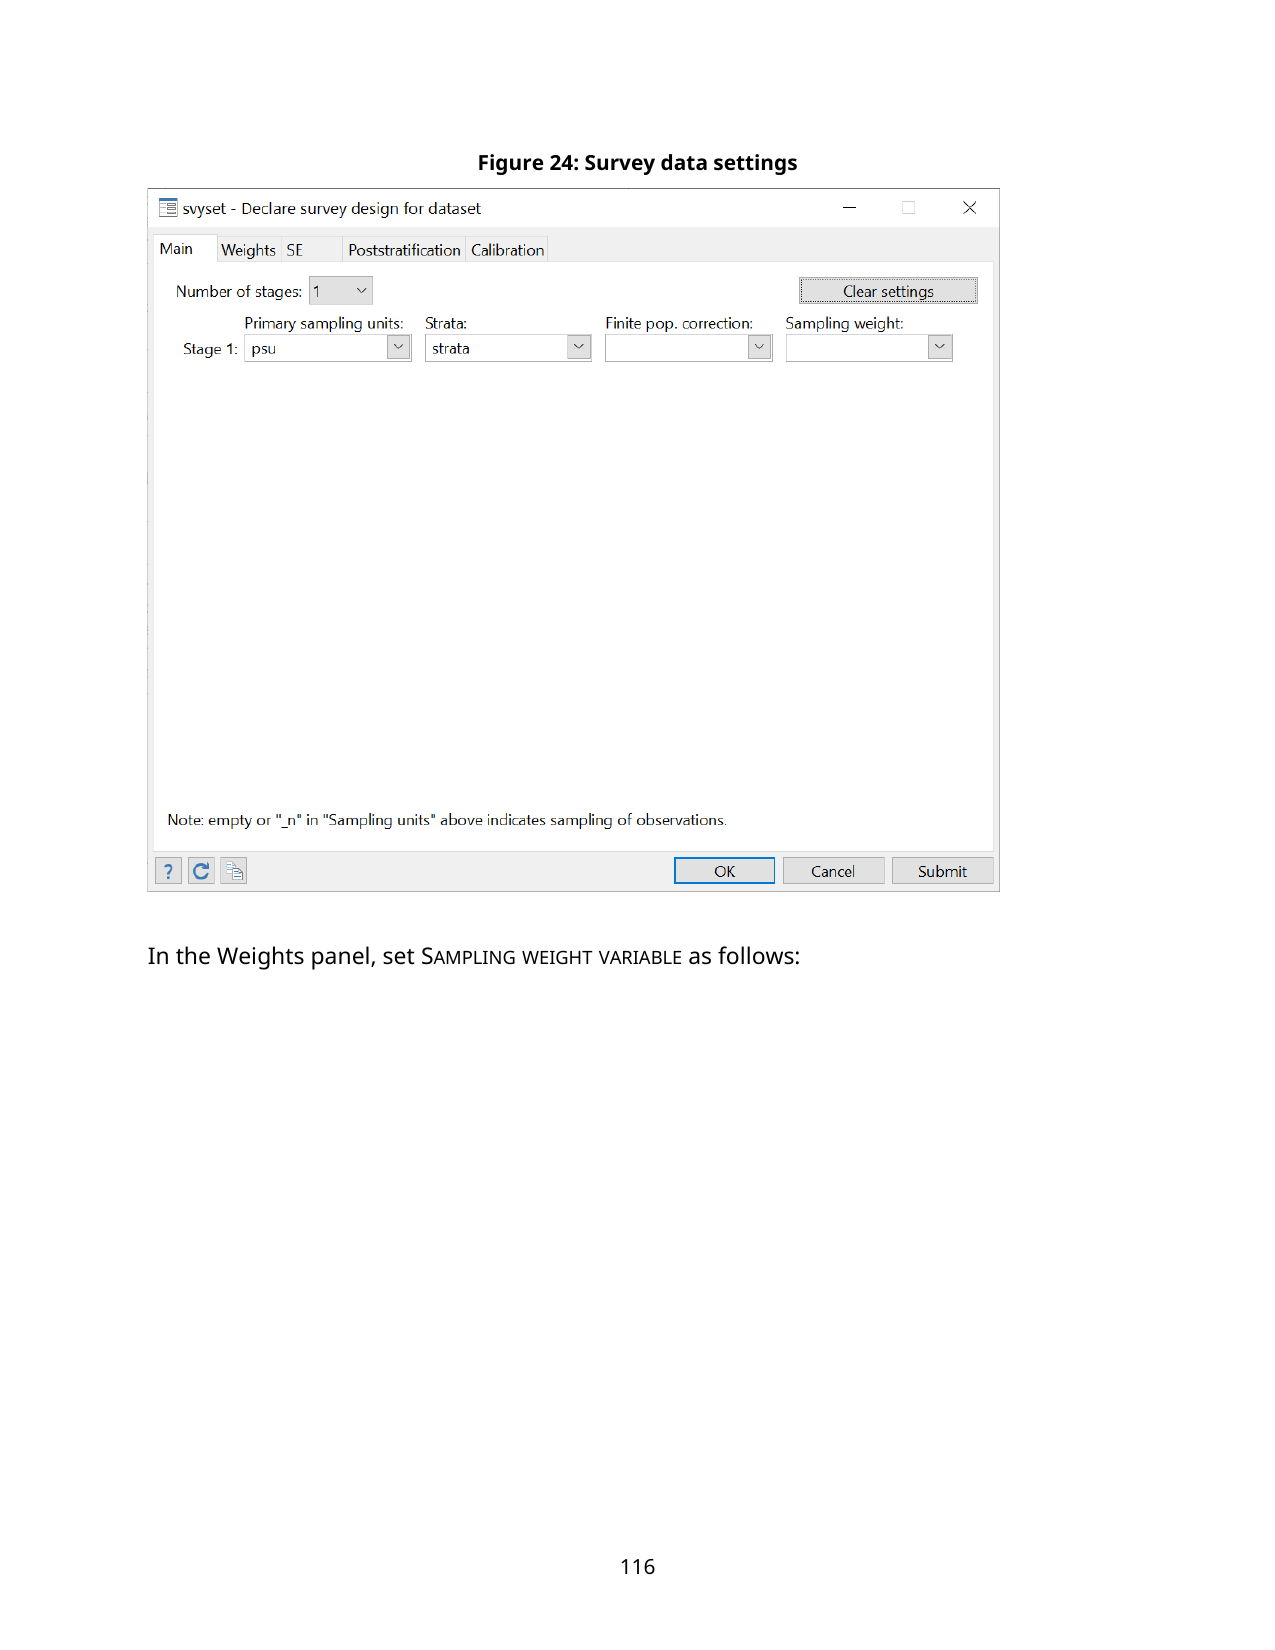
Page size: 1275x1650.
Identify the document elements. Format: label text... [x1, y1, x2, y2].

picture [147, 188, 1000, 892]
text In the Weights panel, set Sampling weight variable as follows: [148, 940, 1127, 971]
